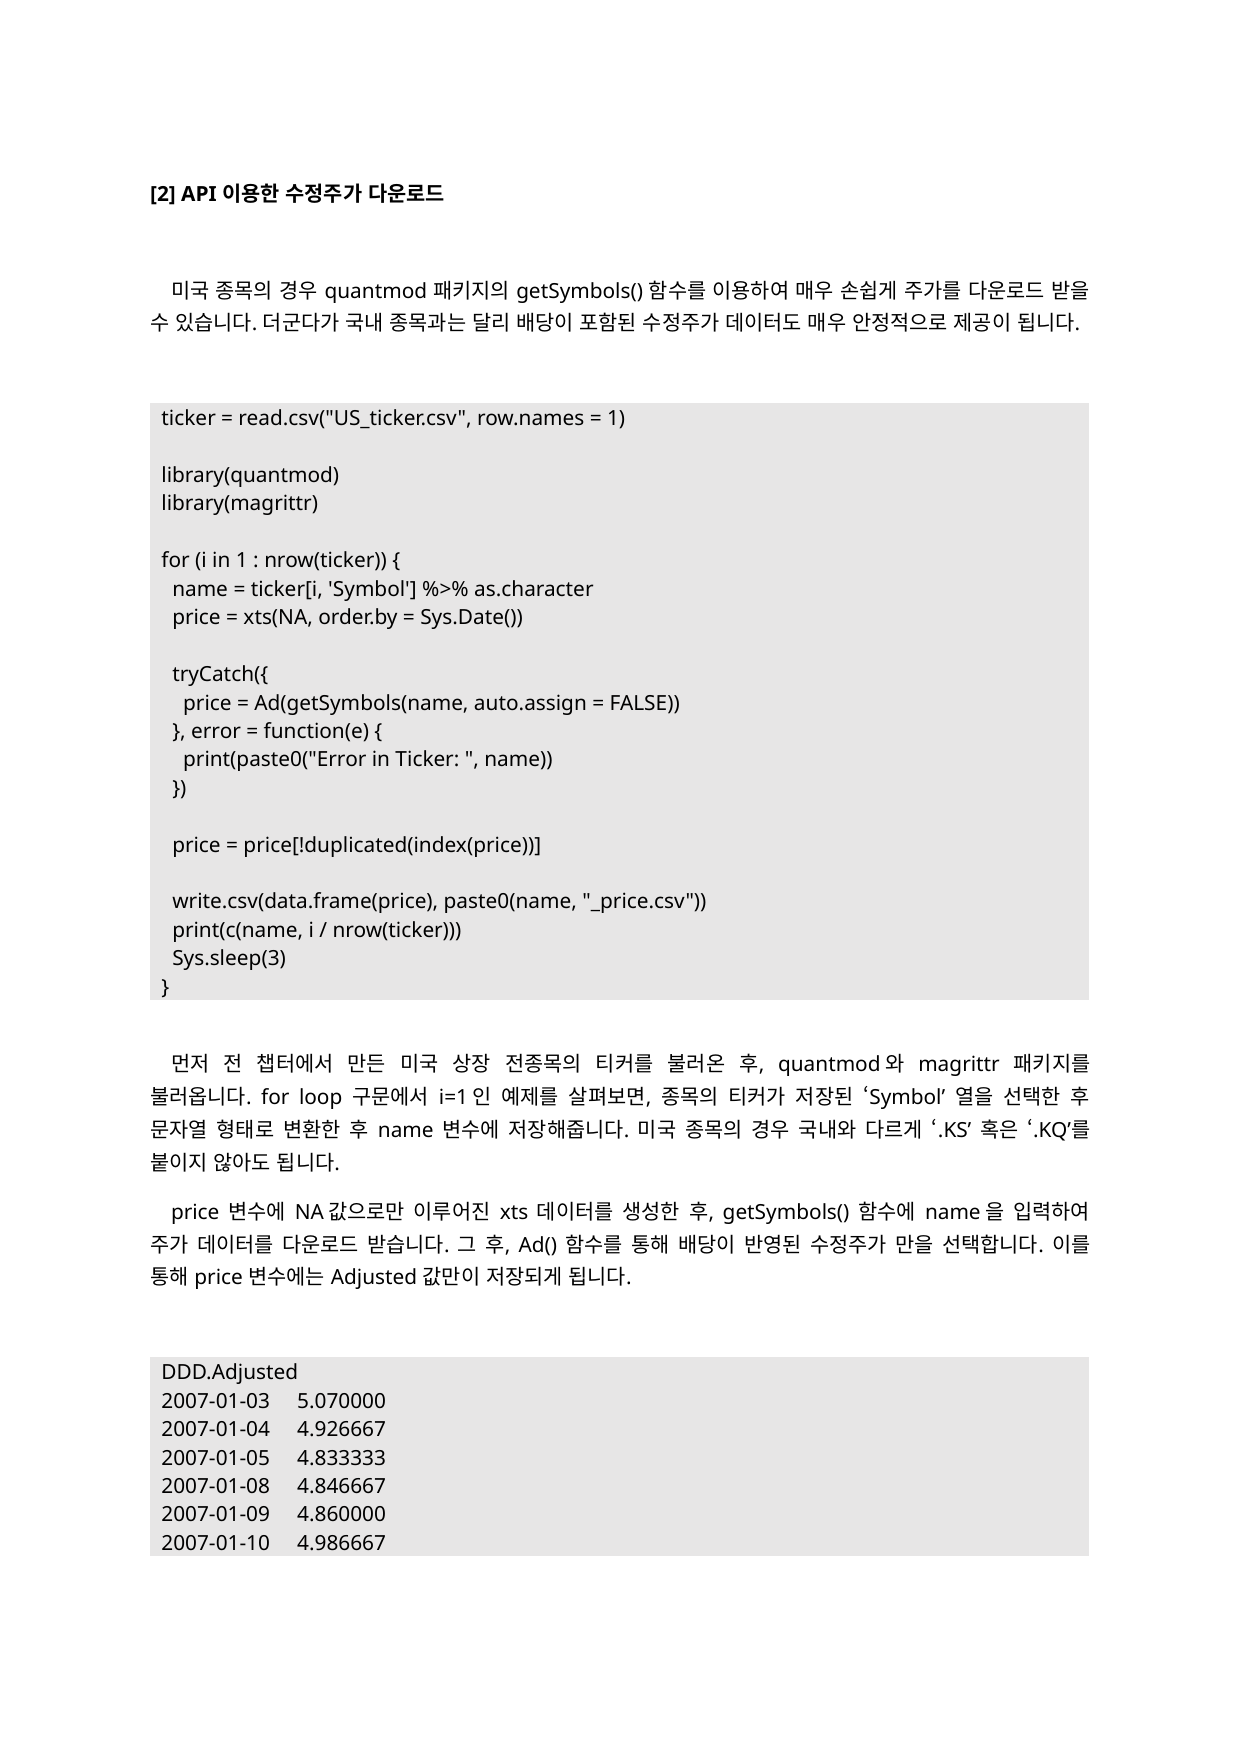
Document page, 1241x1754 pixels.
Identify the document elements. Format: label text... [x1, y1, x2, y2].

table_header DDD.Adjusted 2007-01-03 5.070000 2007-01-04 4.926667 2007-01-05 4.833333 2007-01-08 4.846667 2007-01-09 4.860000 2007-01-10 4.986667 [150, 1357, 1089, 1556]
text price 변수에 NA값으로만 이루어진 xts 데이터를 생성한 후, getSymbols() 함수에 name을 입력하여 주가 데이터를 다운로드 받습니다. 그 후, Ad() 함수를 통해 배당이 반영된 수정주가 만을 선택합니다. 이를 통해 price 변수에는 Adjusted 값만이 저장되게 됩니다. [150, 1195, 1090, 1291]
text 먼저 전 챕터에서 만든 미국 상장 전종목의 티커를 불러온 후, quantmod와 magrittr 패키지를 불러옵니다. for loop 구문에서 i=1인 예제를 살펴보면, 종목의 티커가 저장된 ‘Symbol’ 열을 선택한 후 문자열 형태로 변환한 후 name 변수에 저장해줍니다. 미국 종목의 경우 국내와 다르게 ‘.KS’ 혹은 ‘.KQ’를 붙이지 않아도 됩니다. [150, 1048, 1090, 1176]
text 미국 종목의 경우 quantmod 패키지의 getSymbols() 함수를 이용하여 매우 손쉽게 주가를 다운로드 받을 수 있습니다. 더군다가 국내 종목과는 달리 배당이 포함된 수정주가 데이터도 매우 안정적으로 제공이 됩니다. [150, 274, 1090, 337]
table_header ticker = read.csv("US_ticker.csv", row.names = 1) library(quantmod) library(magrittr) for (i in 1 : nrow(ticker)) { name = ticker[i, 'Symbol'] %>% as.character price = xts(NA, order.by = Sys.Date()) tryCatch({ price = Ad(getSymbols(name, auto.assign = FALSE)) }, error = function(e) { print(paste0("Error in Ticker: ", name)) }) price = price[!duplicated(index(price))] write.csv(data.frame(price), paste0(name, "_price.csv")) print(c(name, i / nrow(ticker))) Sys.sleep(3) } [150, 403, 1089, 1000]
text [2] API 이용한 수정주가 다운로드 [150, 177, 1090, 207]
